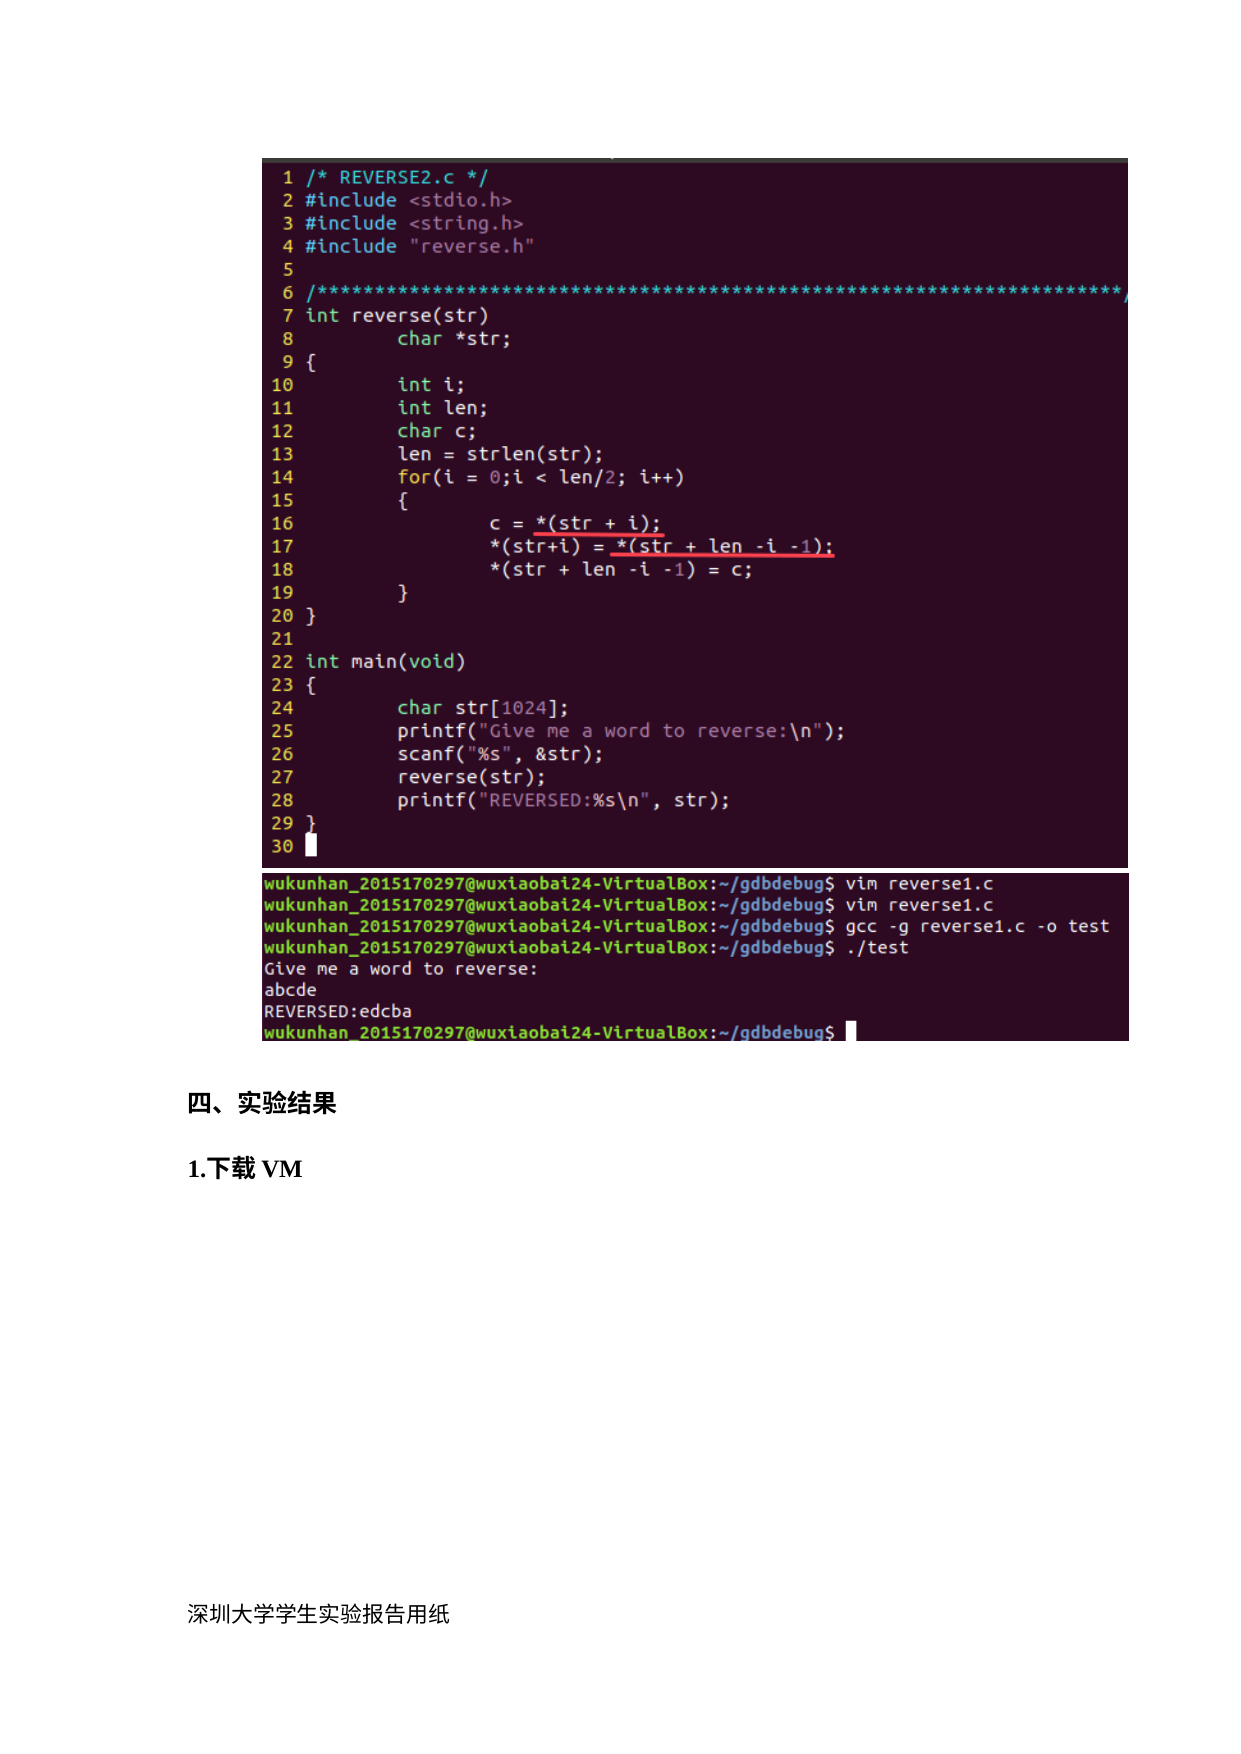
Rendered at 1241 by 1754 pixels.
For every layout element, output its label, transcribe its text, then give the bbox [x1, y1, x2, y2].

text 四、实验结果 1.下载VM [187, 1069, 1053, 1199]
picture [262, 158, 1128, 868]
picture [262, 873, 1129, 1041]
